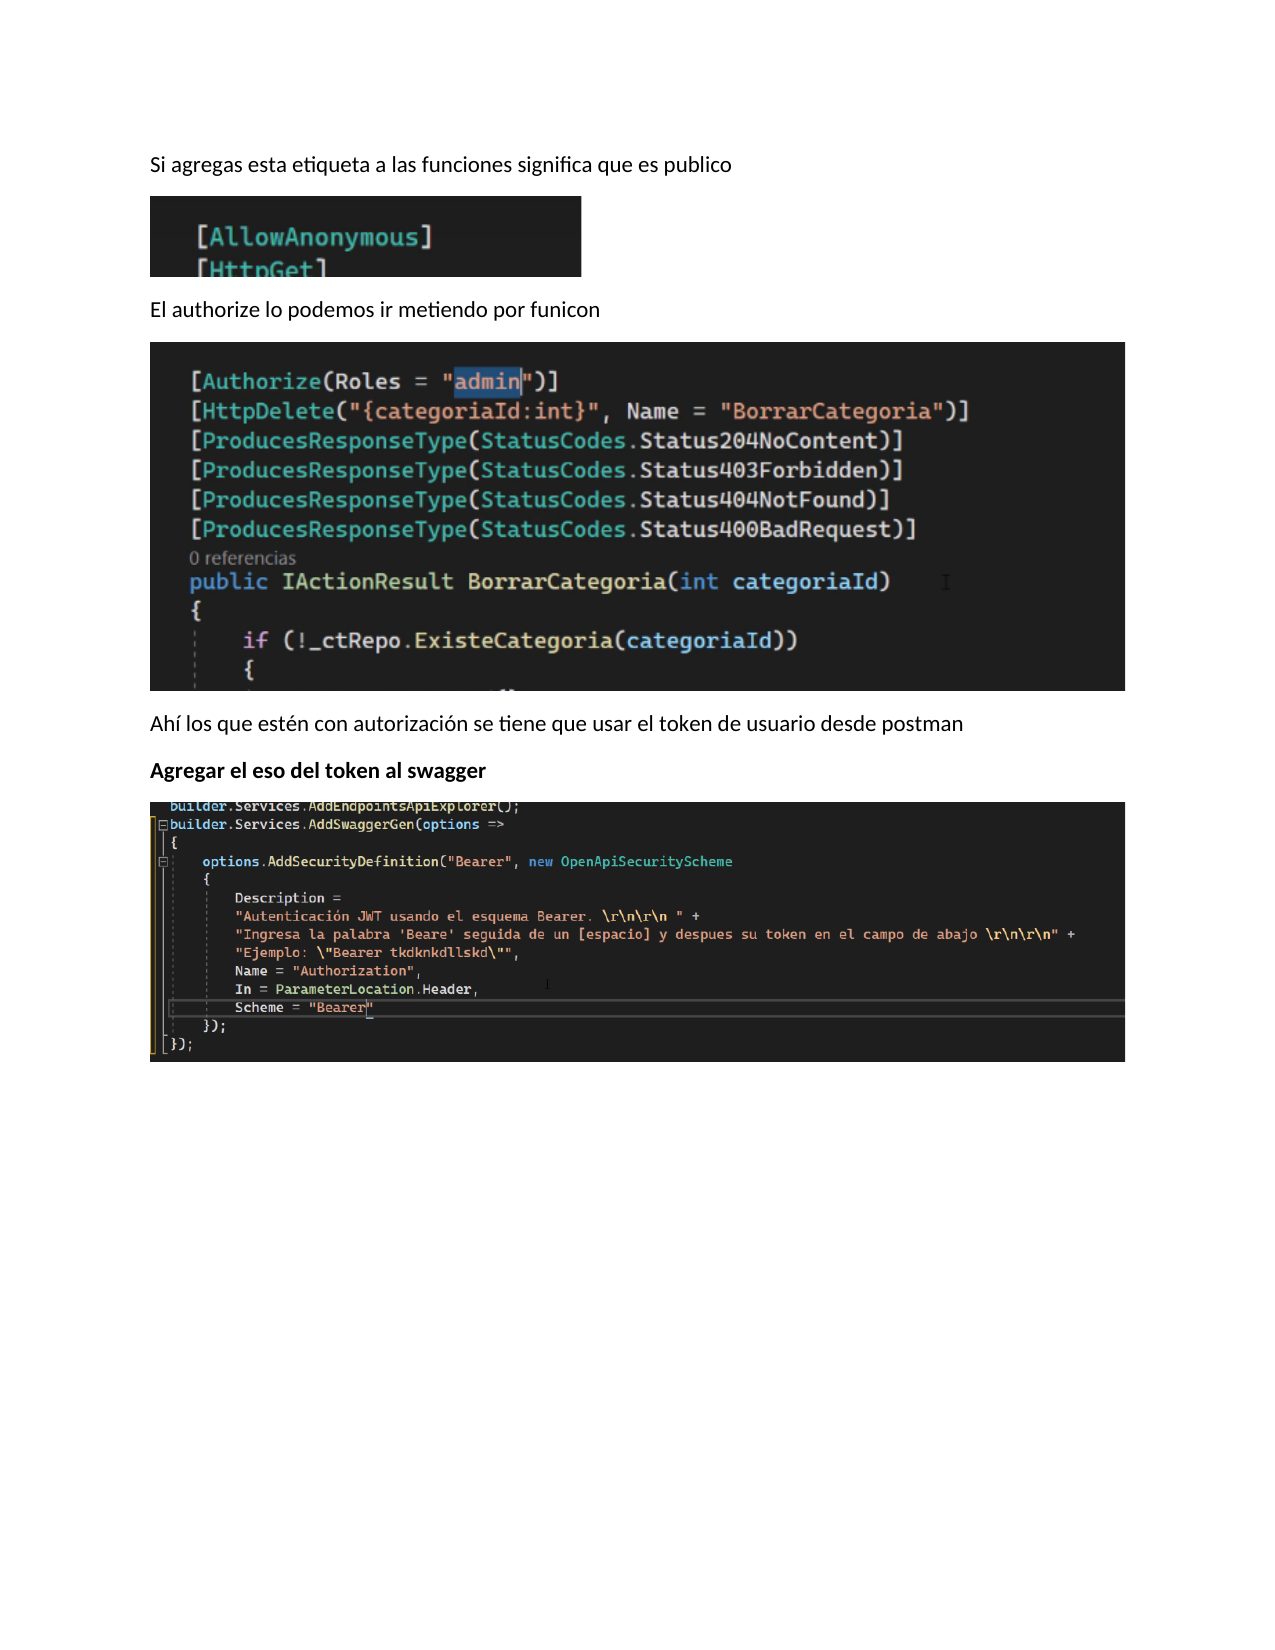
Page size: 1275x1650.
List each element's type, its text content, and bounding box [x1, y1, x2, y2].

text Agregar el eso del token al swagger [150, 756, 1125, 784]
text Ahí los que estén con autorización se tiene que usar el token de usuario desde postman [150, 709, 1125, 737]
picture [150, 196, 582, 277]
picture [150, 802, 1125, 1062]
text Si agregas esta etiqueta a las funciones significa que es publico [150, 150, 1125, 178]
picture [150, 342, 1125, 691]
text El authorize lo podemos ir metiendo por funicon [150, 295, 1125, 323]
